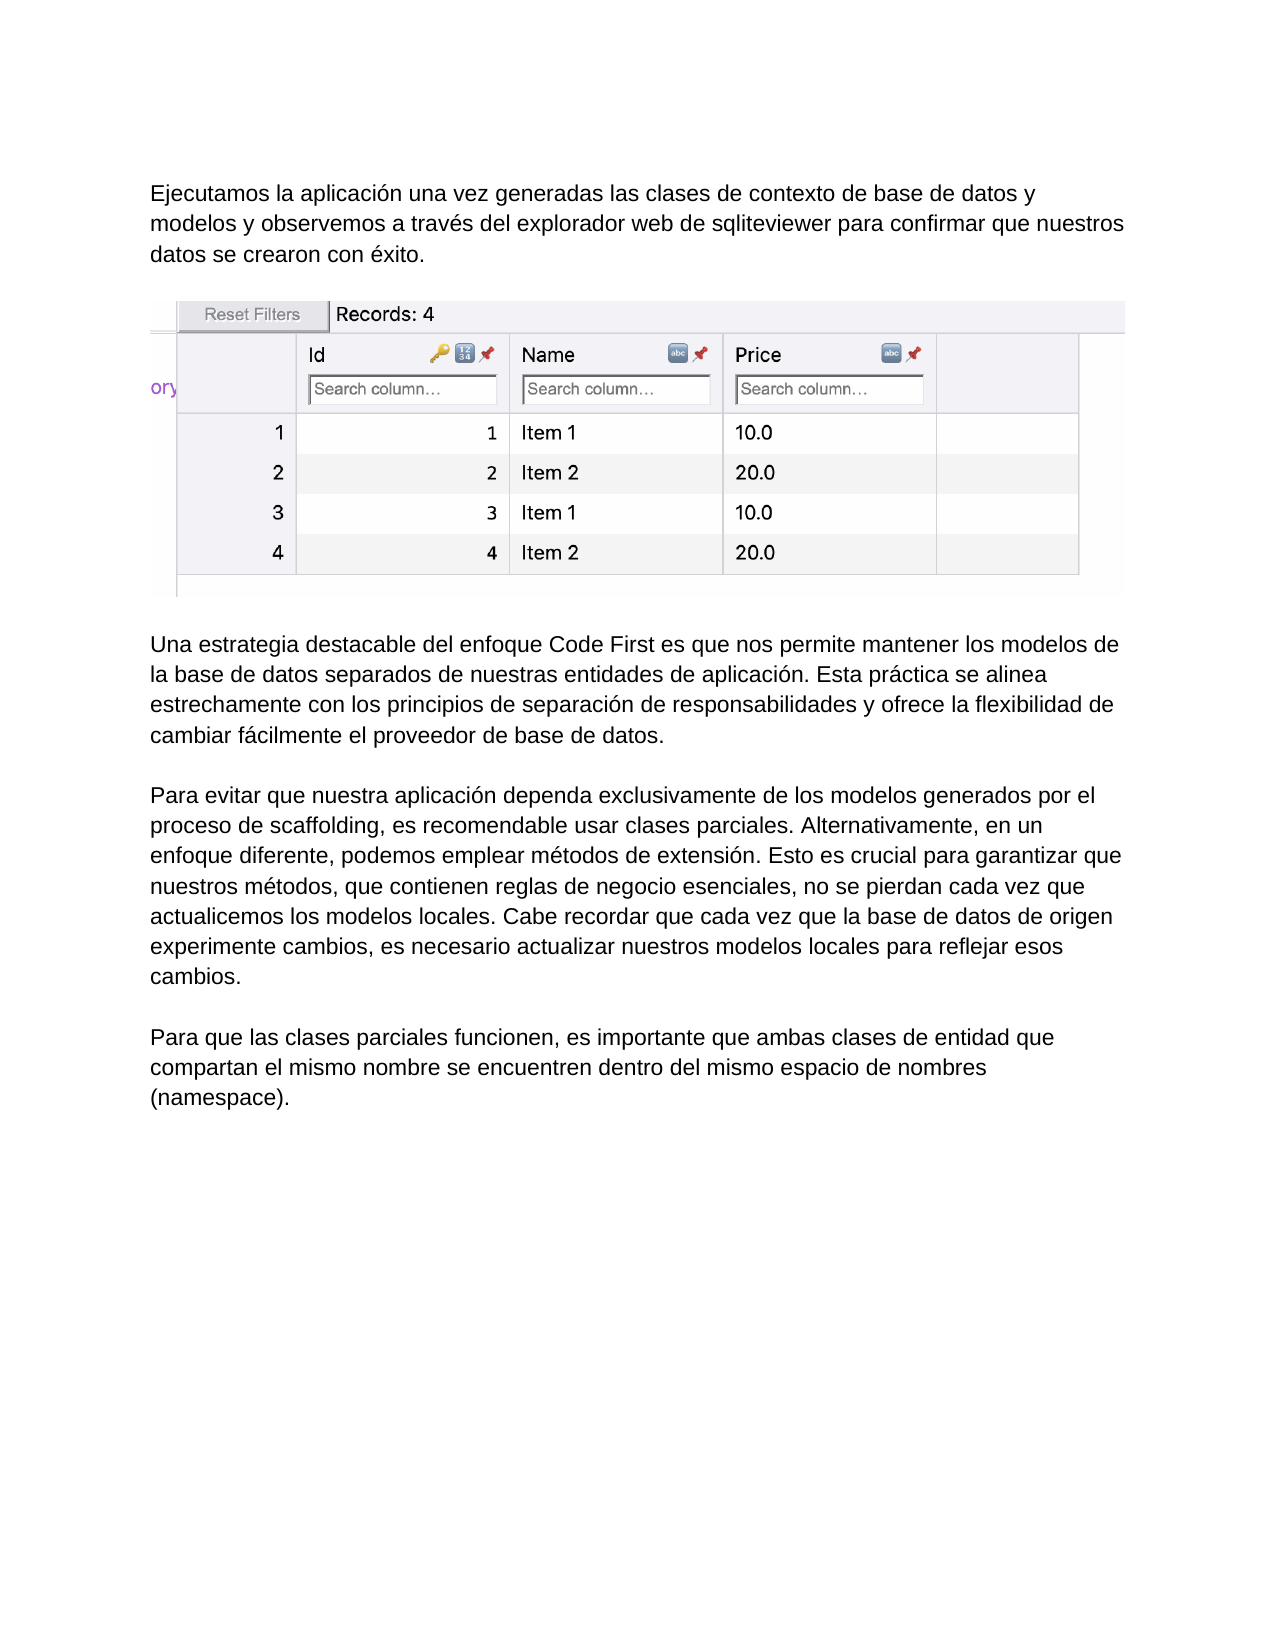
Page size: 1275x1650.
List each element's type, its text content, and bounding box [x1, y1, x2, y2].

picture [150, 301, 1125, 597]
text Ejecutamos la aplicación una vez generadas las clases de contexto de base de datos y modelos y observemos a través del explorador web de sqliteviewer para confirmar que nuestros datos se crearon con éxito. [150, 180, 1125, 267]
text Para que las clases parciales funcionen, es importante que ambas clases de entidad que compartan el mismo nombre se encuentren dentro del mismo espacio de nombres (namespace). [150, 1024, 1125, 1110]
text Para evitar que nuestra aplicación dependa exclusivamente de los modelos generados por el proceso de scaffolding, es recomendable usar clases parciales. Alternativamente, en un enfoque diferente, podemos emplear métodos de extensión. Esto es crucial para garantizar que nuestros métodos, que contienen reglas de negocio esenciales, no se pierdan cada vez que actualicemos los modelos locales. Cabe recordar que cada vez que la base de datos de origen experimente cambios, es necesario actualizar nuestros modelos locales para reflejar esos cambios. [150, 782, 1125, 989]
text Una estrategia destacable del enfoque Code First es que nos permite mantener los modelos de la base de datos separados de nuestras entidades de aplicación. Esta práctica se alinea estrechamente con los principios de separación de responsabilidades y ofrece la flexibilidad de cambiar fácilmente el proveedor de base de datos. [150, 631, 1125, 748]
